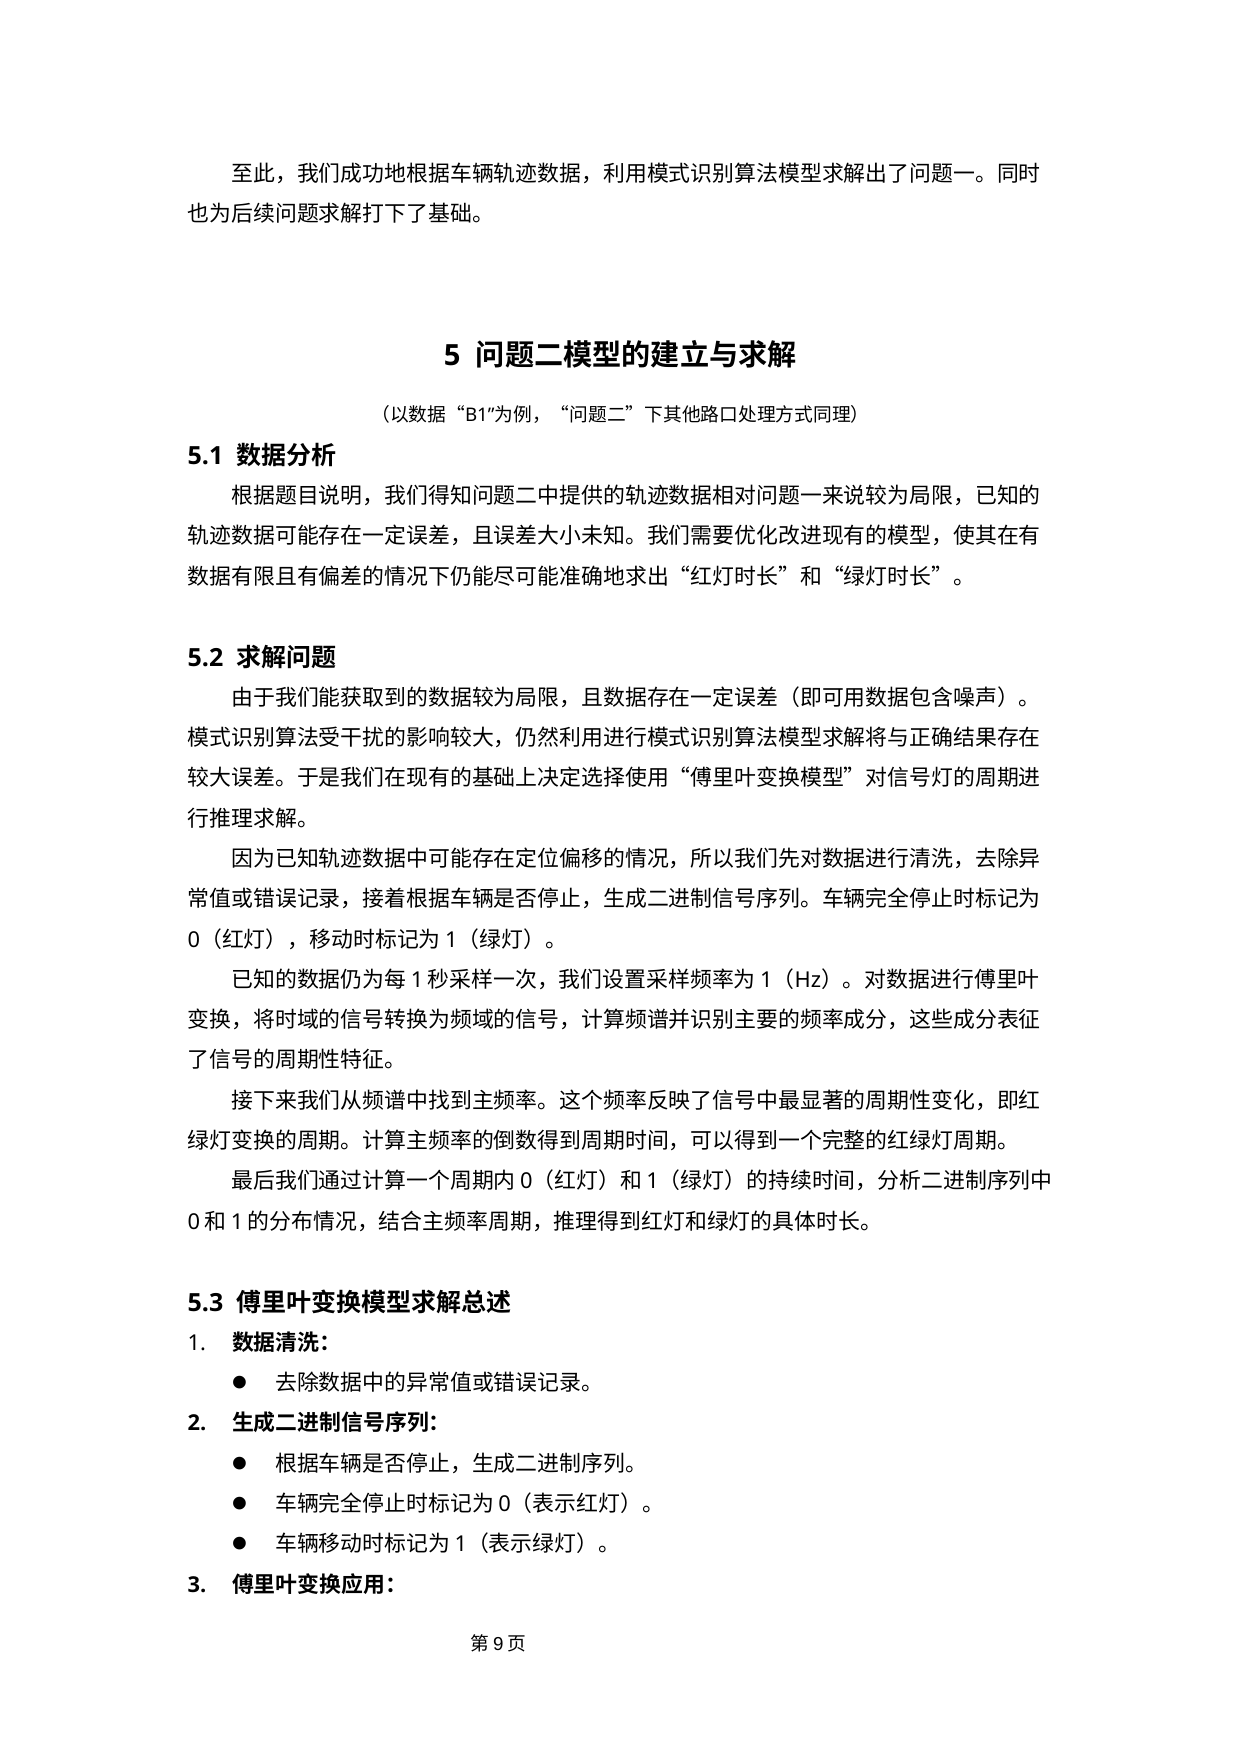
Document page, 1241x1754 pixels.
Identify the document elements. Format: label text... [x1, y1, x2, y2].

text 接下来我们从频谱中找到主频率。这个频率反映了信号中最显著的周期性变化，即红绿灯变换的周期。计算主频率的倒数得到周期时间，可以得到一个完整的红绿灯周期。 [187, 1078, 1053, 1159]
text 根据题目说明，我们得知问题二中提供的轨迹数据相对问题一来说较为局限，已知的轨迹数据可能存在一定误差，且误差大小未知。我们需要优化改进现有的模型，使其在有数据有限且有偏差的情况下仍能尽可能准确地求出“红灯时长”和“绿灯时长”。 [187, 474, 1053, 595]
text 5 问题二模型的建立与求解 [187, 313, 1053, 393]
text 因为已知轨迹数据中可能存在定位偏移的情况，所以我们先对数据进行清洗，去除异常值或错误记录，接着根据车辆是否停止，生成二进制信号序列。车辆完全停止时标记为0（红灯），移动时标记为1（绿灯）。 [187, 837, 1053, 958]
list 根据车辆是否停止，生成二进制序列。 [231, 1441, 1053, 1482]
text 已知的数据仍为每1秒采样一次，我们设置采样频率为1（Hz）。对数据进行傅里叶变换，将时域的信号转换为频域的信号，计算频谱并识别主要的频率成分，这些成分表征了信号的周期性特征。 [187, 958, 1053, 1078]
list 车辆移动时标记为1（表示绿灯）。 [231, 1522, 1053, 1562]
list 傅里叶变换应用： [187, 1562, 1053, 1603]
list 生成二进制信号序列： [187, 1401, 1053, 1441]
text 至此，我们成功地根据车辆轨迹数据，利用模式识别算法模型求解出了问题一。同时也为后续问题求解打下了基础。 [187, 151, 1053, 232]
text 由于我们能获取到的数据较为局限，且数据存在一定误差（即可用数据包含噪声）。模式识别算法受干扰的影响较大，仍然利用进行模式识别算法模型求解将与正确结果存在较大误差。于是我们在现有的基础上决定选择使用“傅里叶变换模型”对信号灯的周期进行推理求解。 [187, 675, 1053, 837]
text 最后我们通过计算一个周期内0（红灯）和1（绿灯）的持续时间，分析二进制序列中0和1的分布情况，结合主频率周期，推理得到红灯和绿灯的具体时长。 [187, 1159, 1053, 1240]
text （以数据“B1”为例，“问题二”下其他路口处理方式同理） [187, 393, 1053, 433]
text 5.1 数据分析 [187, 433, 1053, 474]
list 数据清洗： [187, 1320, 1053, 1361]
text 5.3 傅里叶变换模型求解总述 [187, 1280, 1053, 1320]
list 去除数据中的异常值或错误记录。 [231, 1361, 1053, 1401]
text 5.2 求解问题 [187, 635, 1053, 675]
list 车辆完全停止时标记为0（表示红灯）。 [231, 1482, 1053, 1522]
